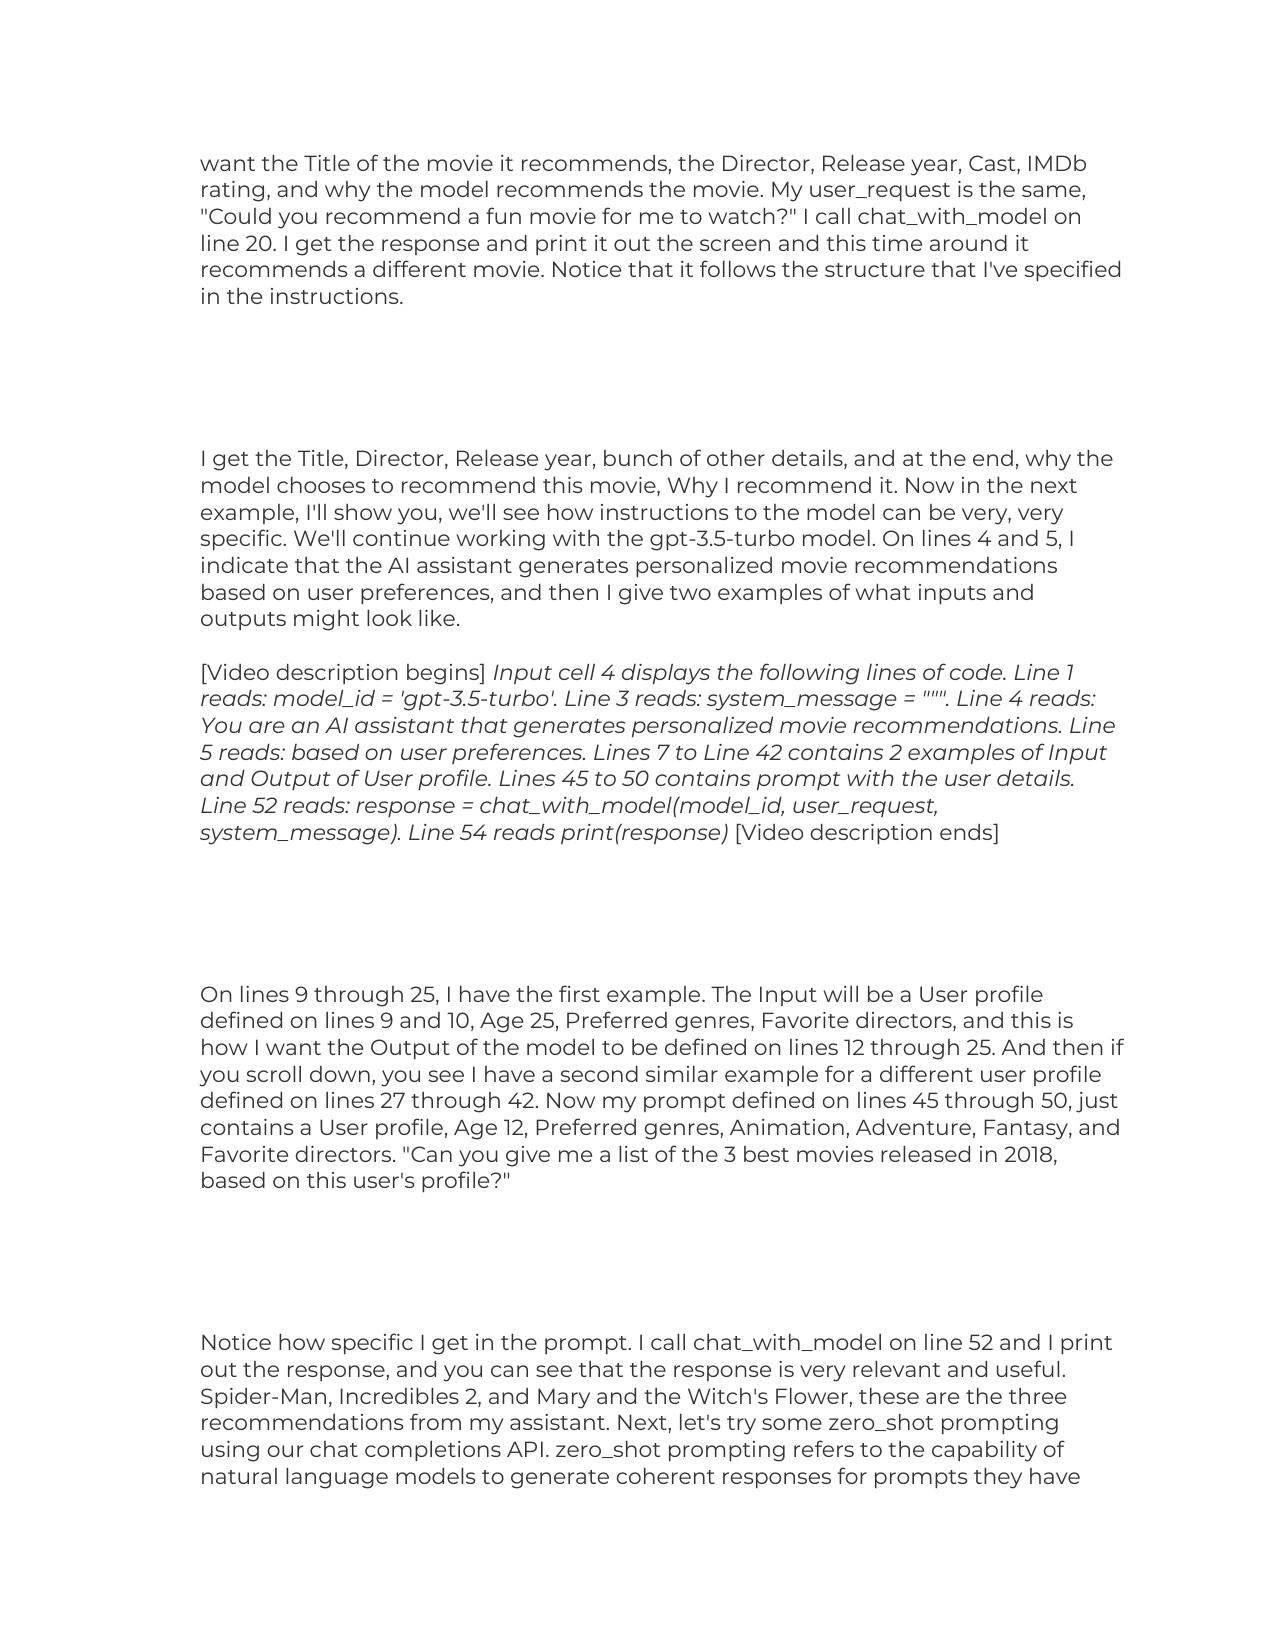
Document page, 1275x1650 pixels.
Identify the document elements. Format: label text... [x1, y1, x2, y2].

text On lines 9 through 25, I have the first example. The Input will be a User profile defined on lines 9 and 10, Age 25, Preferred genres, Favorite directors, and this is how I want the Output of the model to be defined on lines 12 through 25. And then if you scroll down, you see I have a second similar example for a different user profile defined on lines 27 through 42. Now my prompt defined on lines 45 through 50, just contains a User profile, Age 12, Preferred genres, Animation, Adventure, Fantasy, and Favorite directors. "Can you give me a list of the 3 best movies released in 2018, based on this user's profile?" [200, 981, 1125, 1194]
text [200, 1329, 1125, 1489]
text I get the Title, Director, Release year, bunch of other details, and at the end, why the model chooses to recommend this movie, Why I recommend it. Now in the next example, I'll show you, we'll see how instructions to the model can be very, very specific. We'll continue working with the gpt-3.5-turbo model. On lines 4 and 5, I indicate that the AI assistant generates personalized movie recommendations based on user preferences, and then I give two examples of what inputs and outputs might look like. [Video description begins] Input cell 4 displays the following lines of code. Line 1 reads: model_id = 'gpt-3.5-turbo'. Line 3 reads: system_message = """. Line 4 reads: You are an AI assistant that generates personalized movie recommendations. Line 5 reads: based on user preferences. Lines 7 to Line 42 contains 2 examples of Input and Output of User profile. Lines 45 to 50 contains prompt with the user details. Line 52 reads: response = chat_with_model(model_id, user_request, system_message). Line 54 reads print(response) [Video description ends] [200, 445, 1125, 845]
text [200, 150, 1125, 310]
